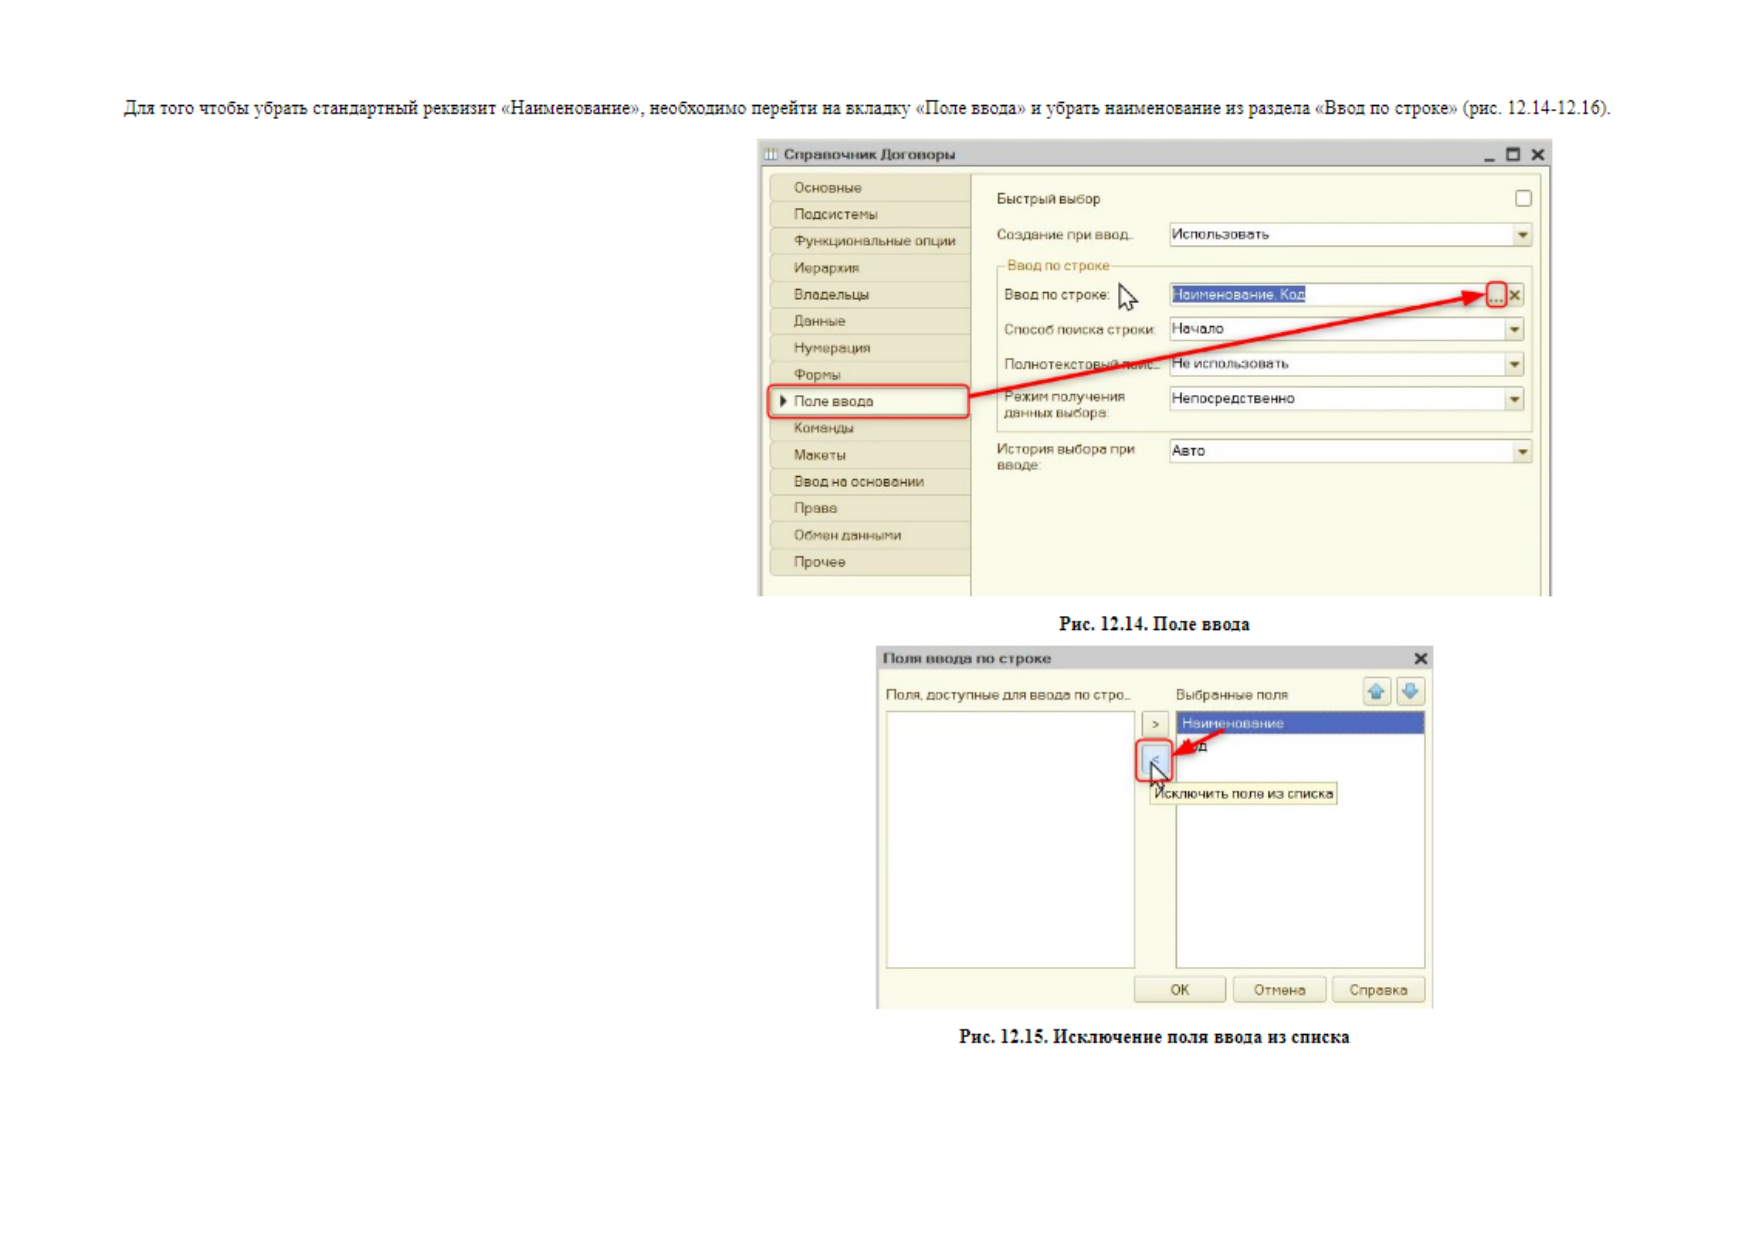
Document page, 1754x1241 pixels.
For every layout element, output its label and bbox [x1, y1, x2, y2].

picture [118, 88, 1636, 1051]
